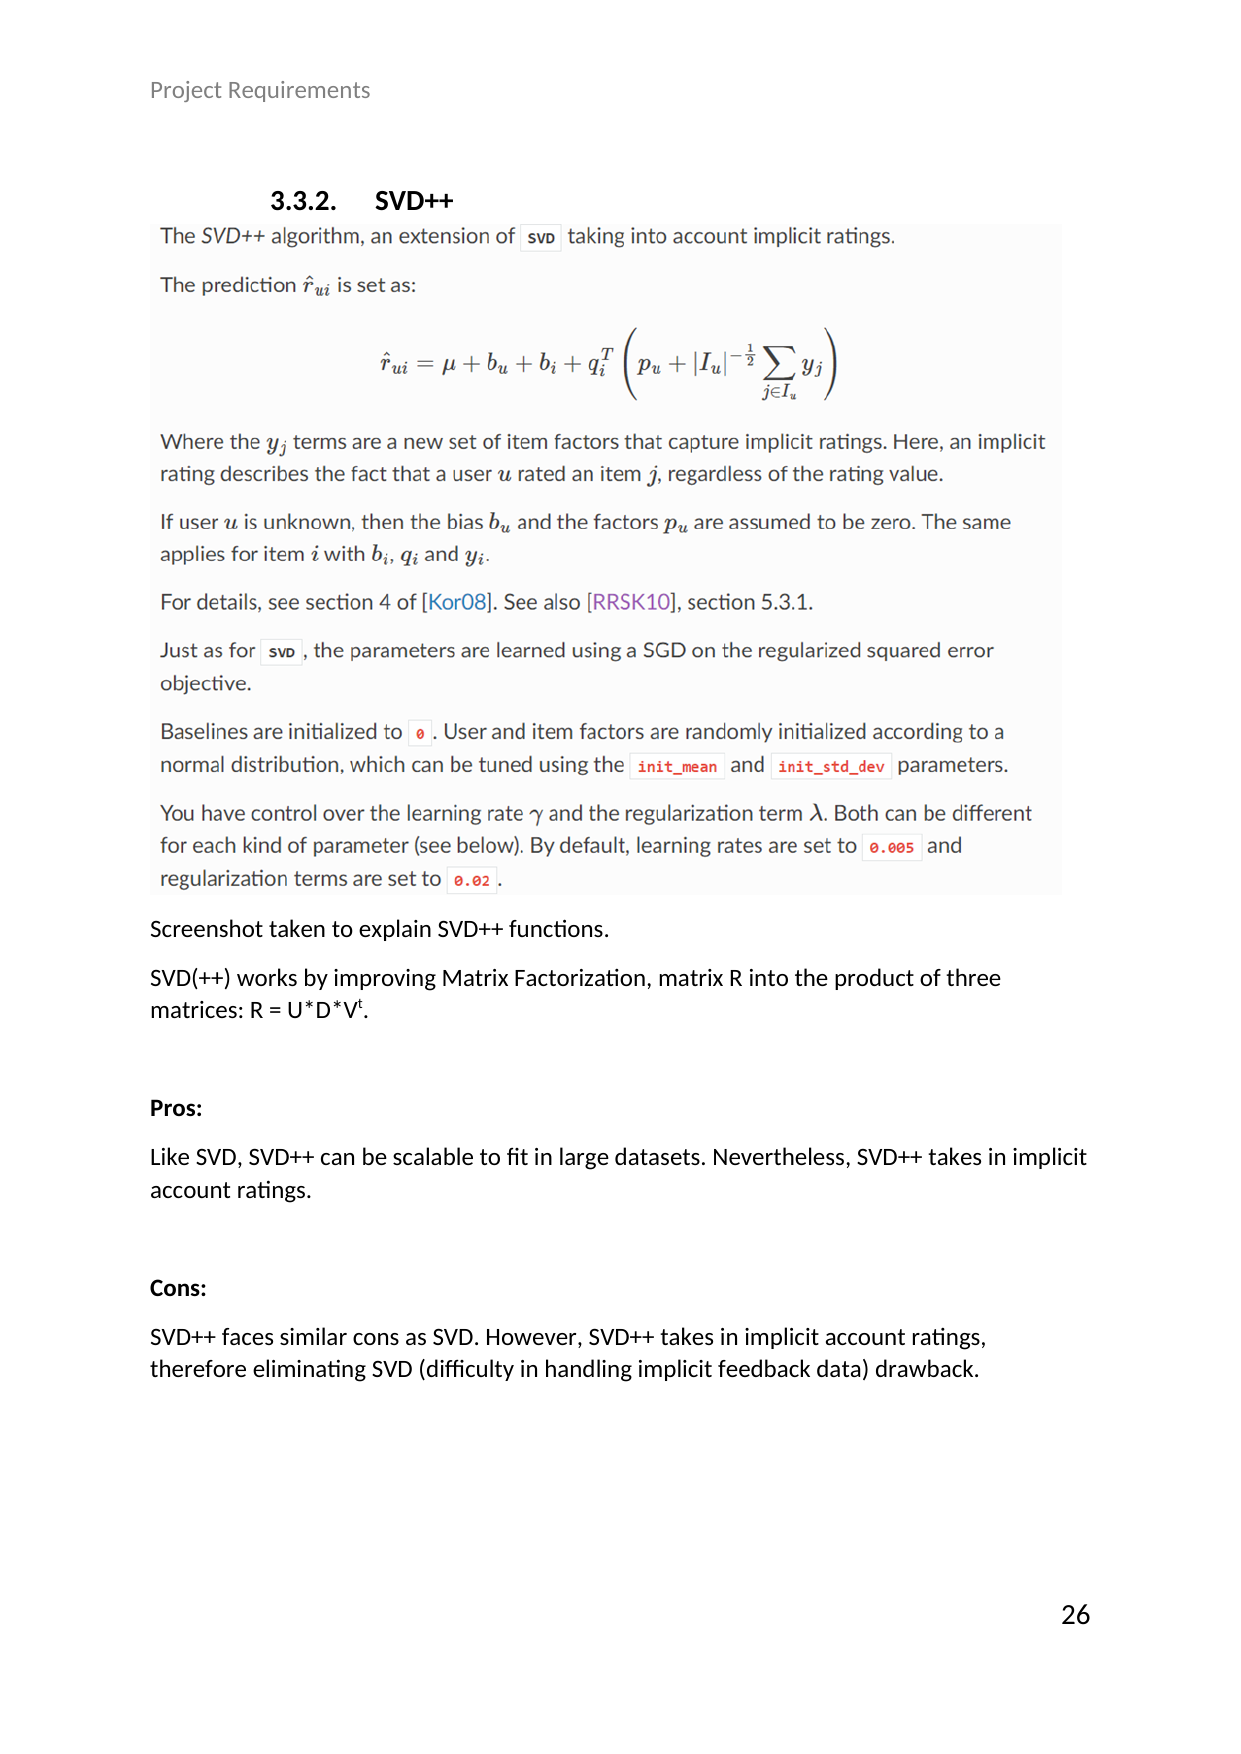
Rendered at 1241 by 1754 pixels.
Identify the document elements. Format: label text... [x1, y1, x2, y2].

text Screenshot taken to explain SVD++ functions. [150, 913, 1090, 944]
text SVD++ faces similar cons as SVD. However, SVD++ takes in implicit account ratings, therefore eliminating SVD (difficulty in handling implicit feedback data) drawback. [150, 1321, 1090, 1383]
subtitle SVD++ [337, 187, 1090, 216]
picture [150, 224, 1063, 895]
text Cons: [150, 1272, 1090, 1302]
text SVD(++) works by improving Matrix Factorization, matrix R into the product of three matrices: R = U*D*Vt. [150, 962, 1090, 1025]
text Like SVD, SVD++ can be scalable to fit in large datasets. Nevertheless, SVD++ takes in implicit account ratings. [150, 1141, 1090, 1204]
text Pros: [150, 1092, 1090, 1123]
